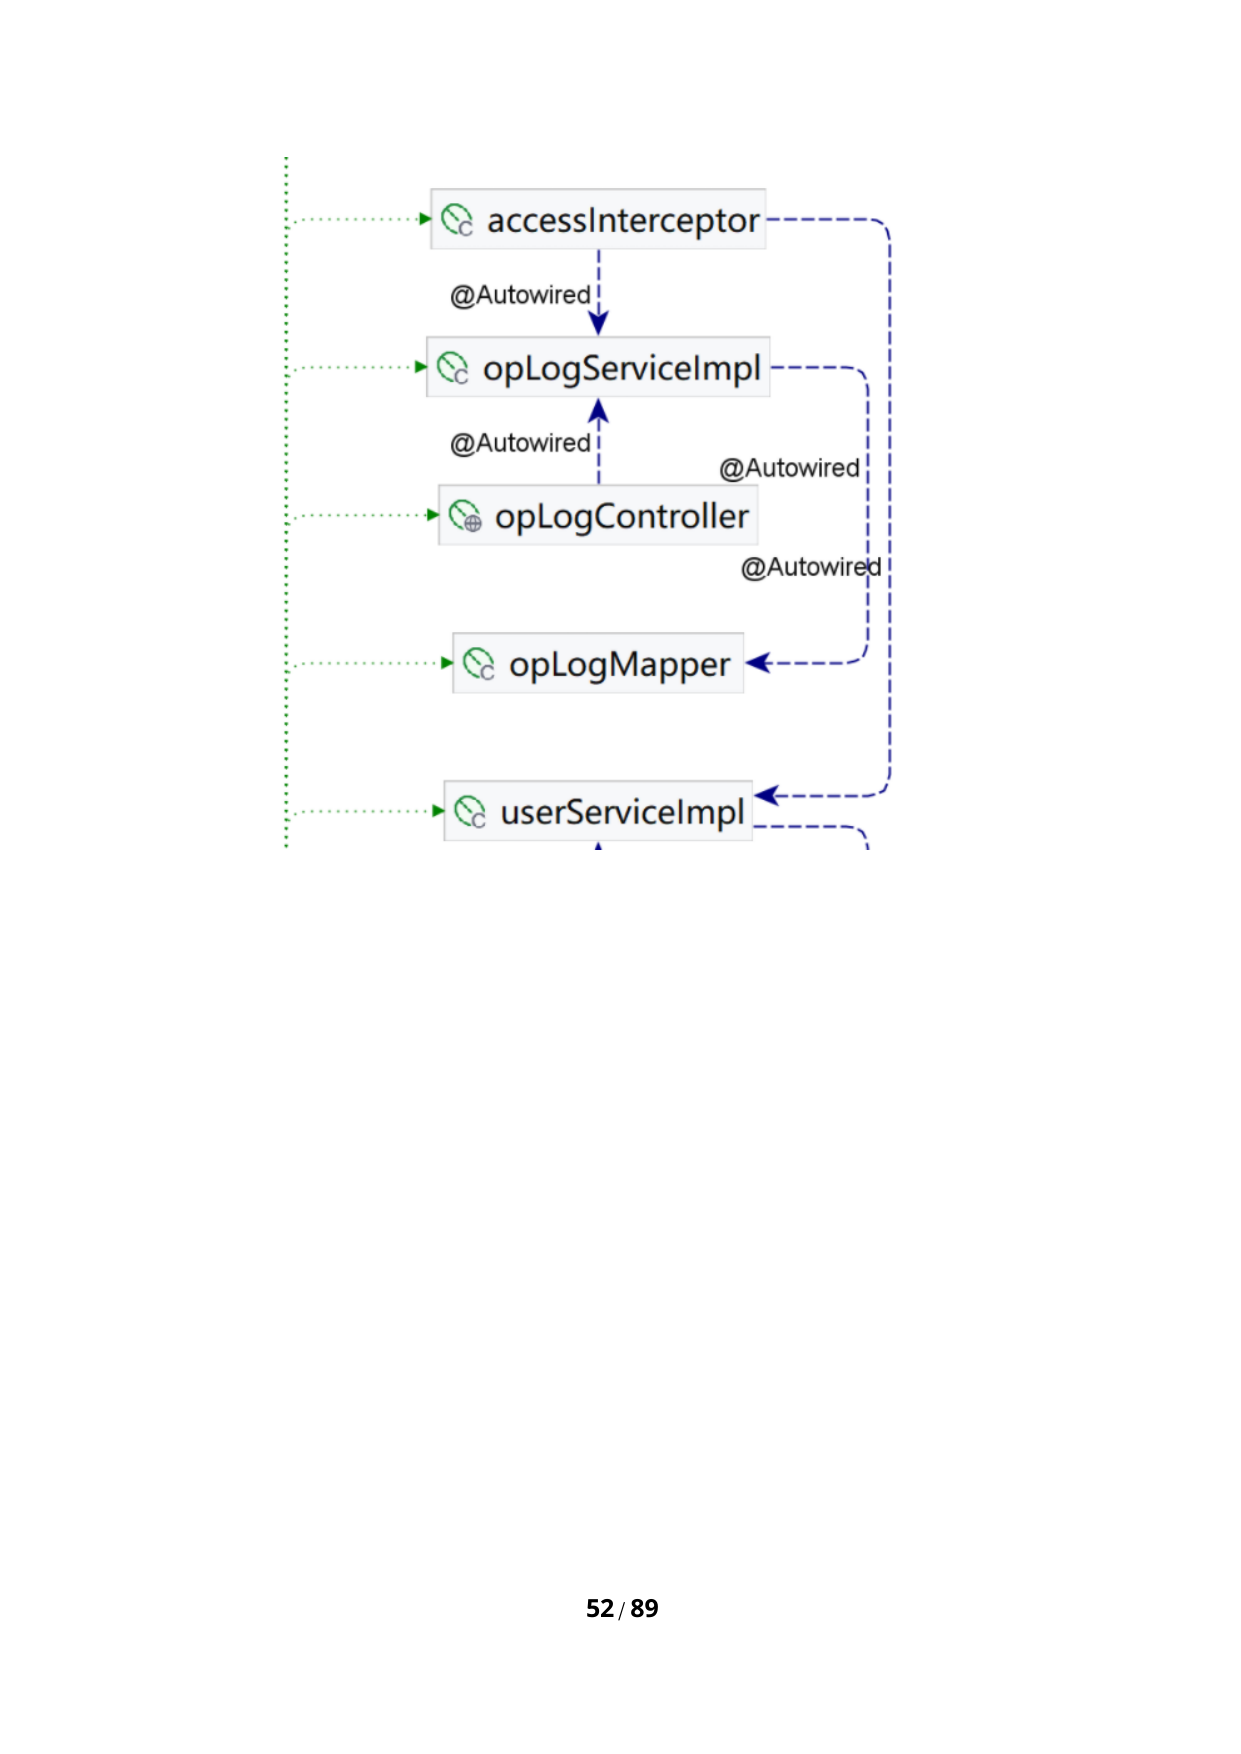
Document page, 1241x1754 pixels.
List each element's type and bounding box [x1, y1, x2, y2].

picture [187, 157, 1005, 850]
